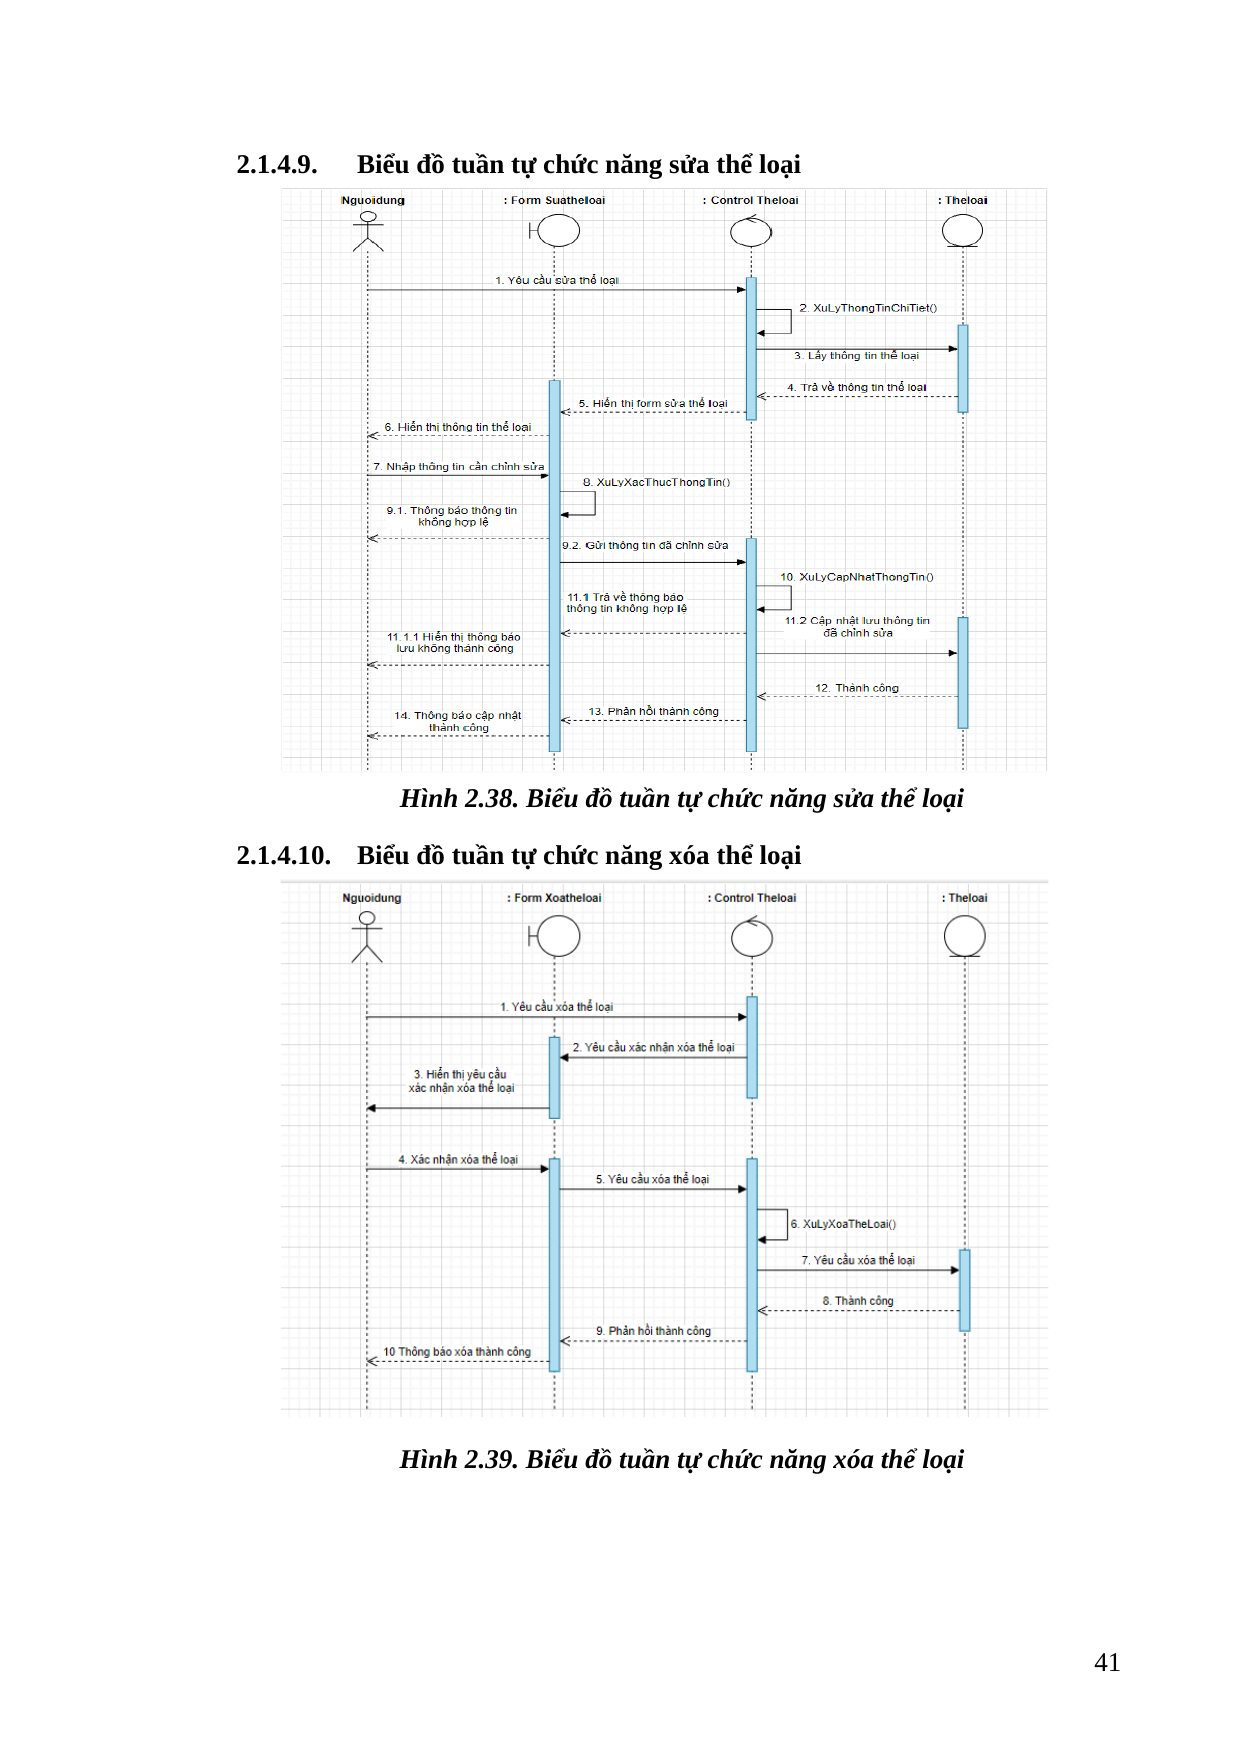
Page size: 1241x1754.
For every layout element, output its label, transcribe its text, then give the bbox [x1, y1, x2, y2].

picture [281, 188, 1048, 773]
text Hình 2.39. Biểu đồ tuần tự chức năng xóa thể loại [244, 1443, 1122, 1474]
text Hình 2.38. Biểu đồ tuần tự chức năng sửa thể loại [244, 782, 1122, 813]
subtitle Biểu đồ tuần tự chức năng sửa thể loại [236, 148, 1122, 179]
subtitle Biểu đồ tuần tự chức năng xóa thể loại [236, 839, 1122, 870]
picture [280, 879, 1049, 1417]
